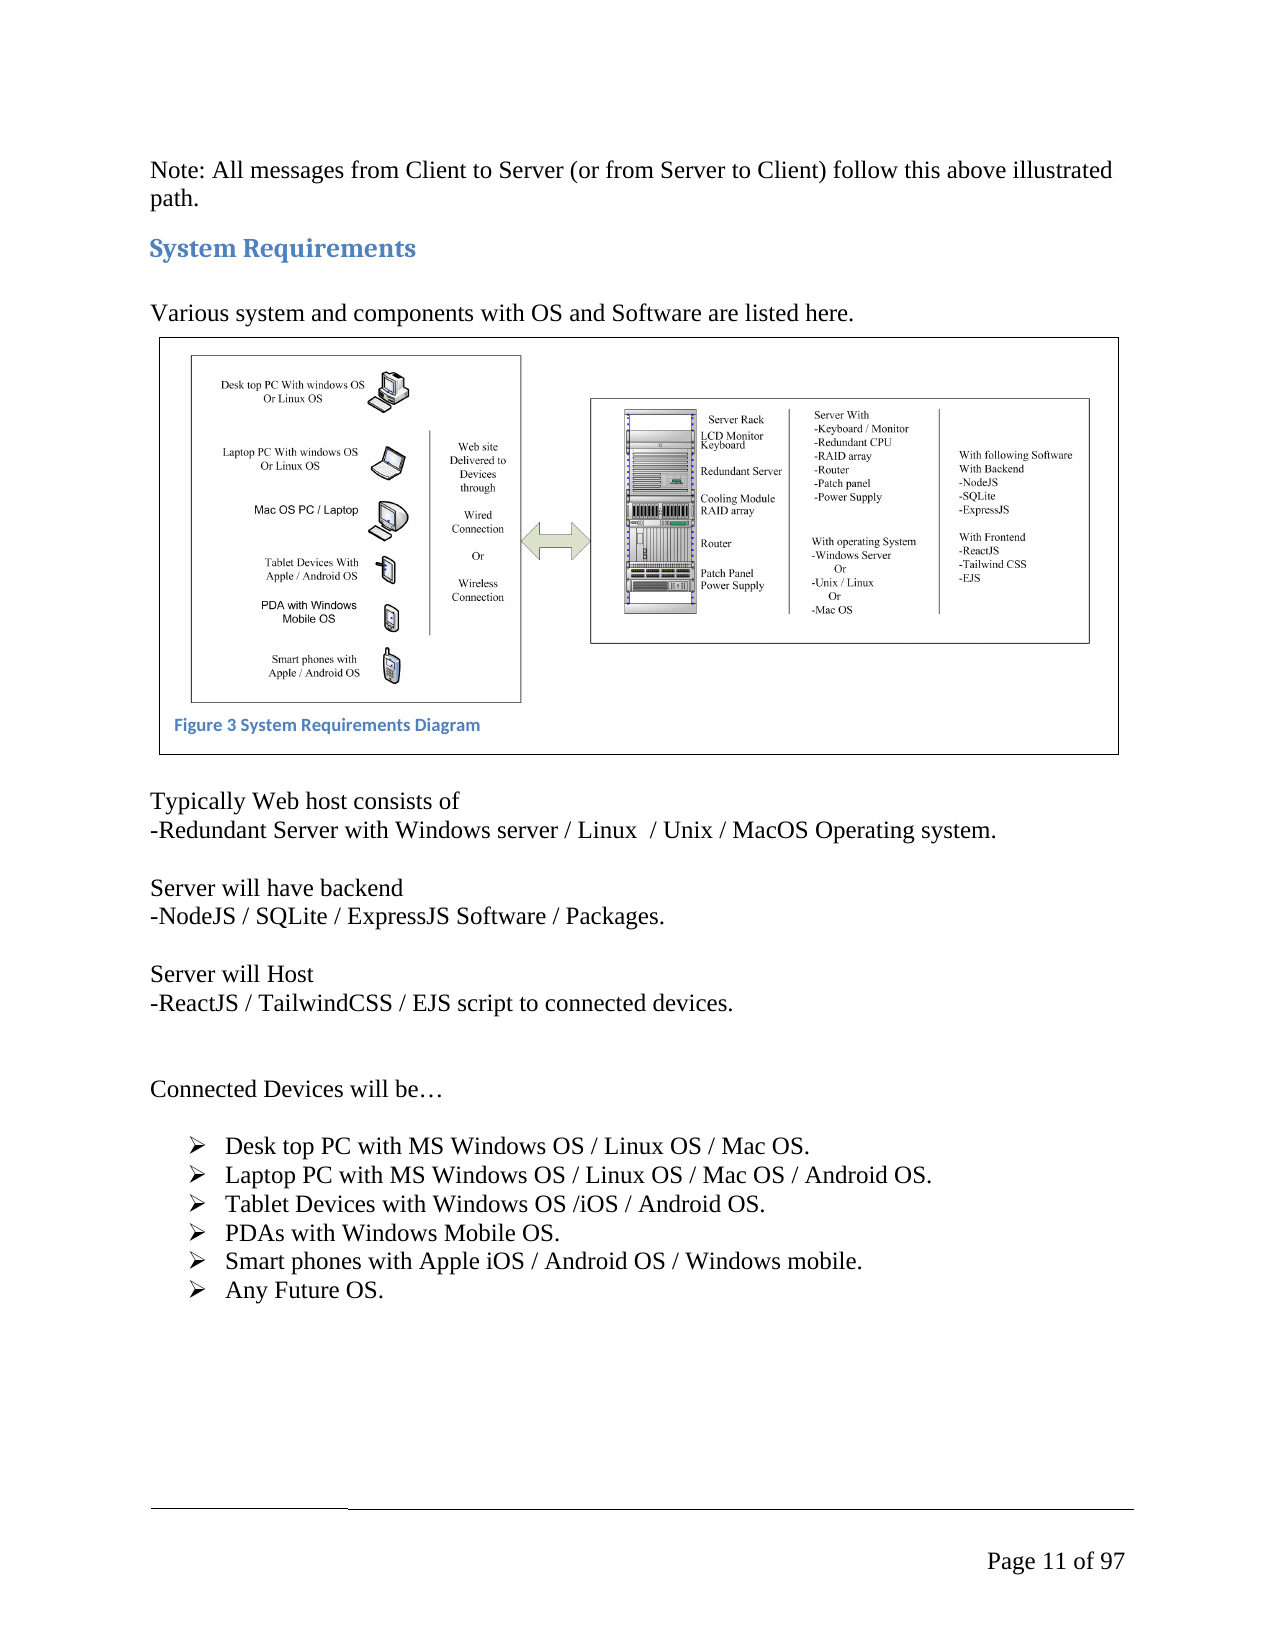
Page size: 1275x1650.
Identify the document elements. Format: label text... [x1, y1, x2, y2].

text Connected Devices will be… [150, 1074, 1125, 1103]
list Desk top PC with MS Windows OS / Linux OS / Mac OS. [187, 1131, 1125, 1160]
list Tablet Devices with Windows OS /iOS / Android OS. [187, 1189, 1125, 1218]
text Note: All messages from Client to Server (or from Server to Client) follow this above illustrated path. [150, 155, 1125, 212]
list Smart phones with Apple iOS / Android OS / Windows mobile. [187, 1246, 1125, 1275]
text -ReactJS / TailwindCSS / EJS script to connected devices. [150, 988, 1125, 1016]
list PDAs with Windows Mobile OS. [187, 1218, 1125, 1246]
picture [174, 344, 1102, 714]
text Server will Host [150, 959, 1125, 988]
text -Redundant Server with Windows server / Linux / Unix / MacOS Operating system. [150, 815, 1125, 844]
list Laptop PC with MS Windows OS / Linux OS / Mac OS / Android OS. [187, 1160, 1125, 1189]
subtitle System Requirements [150, 233, 1125, 264]
text Server will have backend [150, 873, 1125, 901]
text Typically Web host consists of [150, 786, 1125, 815]
text Various system and components with OS and Software are listed here. [150, 298, 1125, 326]
list Any Future OS. [187, 1275, 1125, 1304]
text -NodeJS / SQLite / ExpressJS Software / Packages. [150, 901, 1125, 930]
